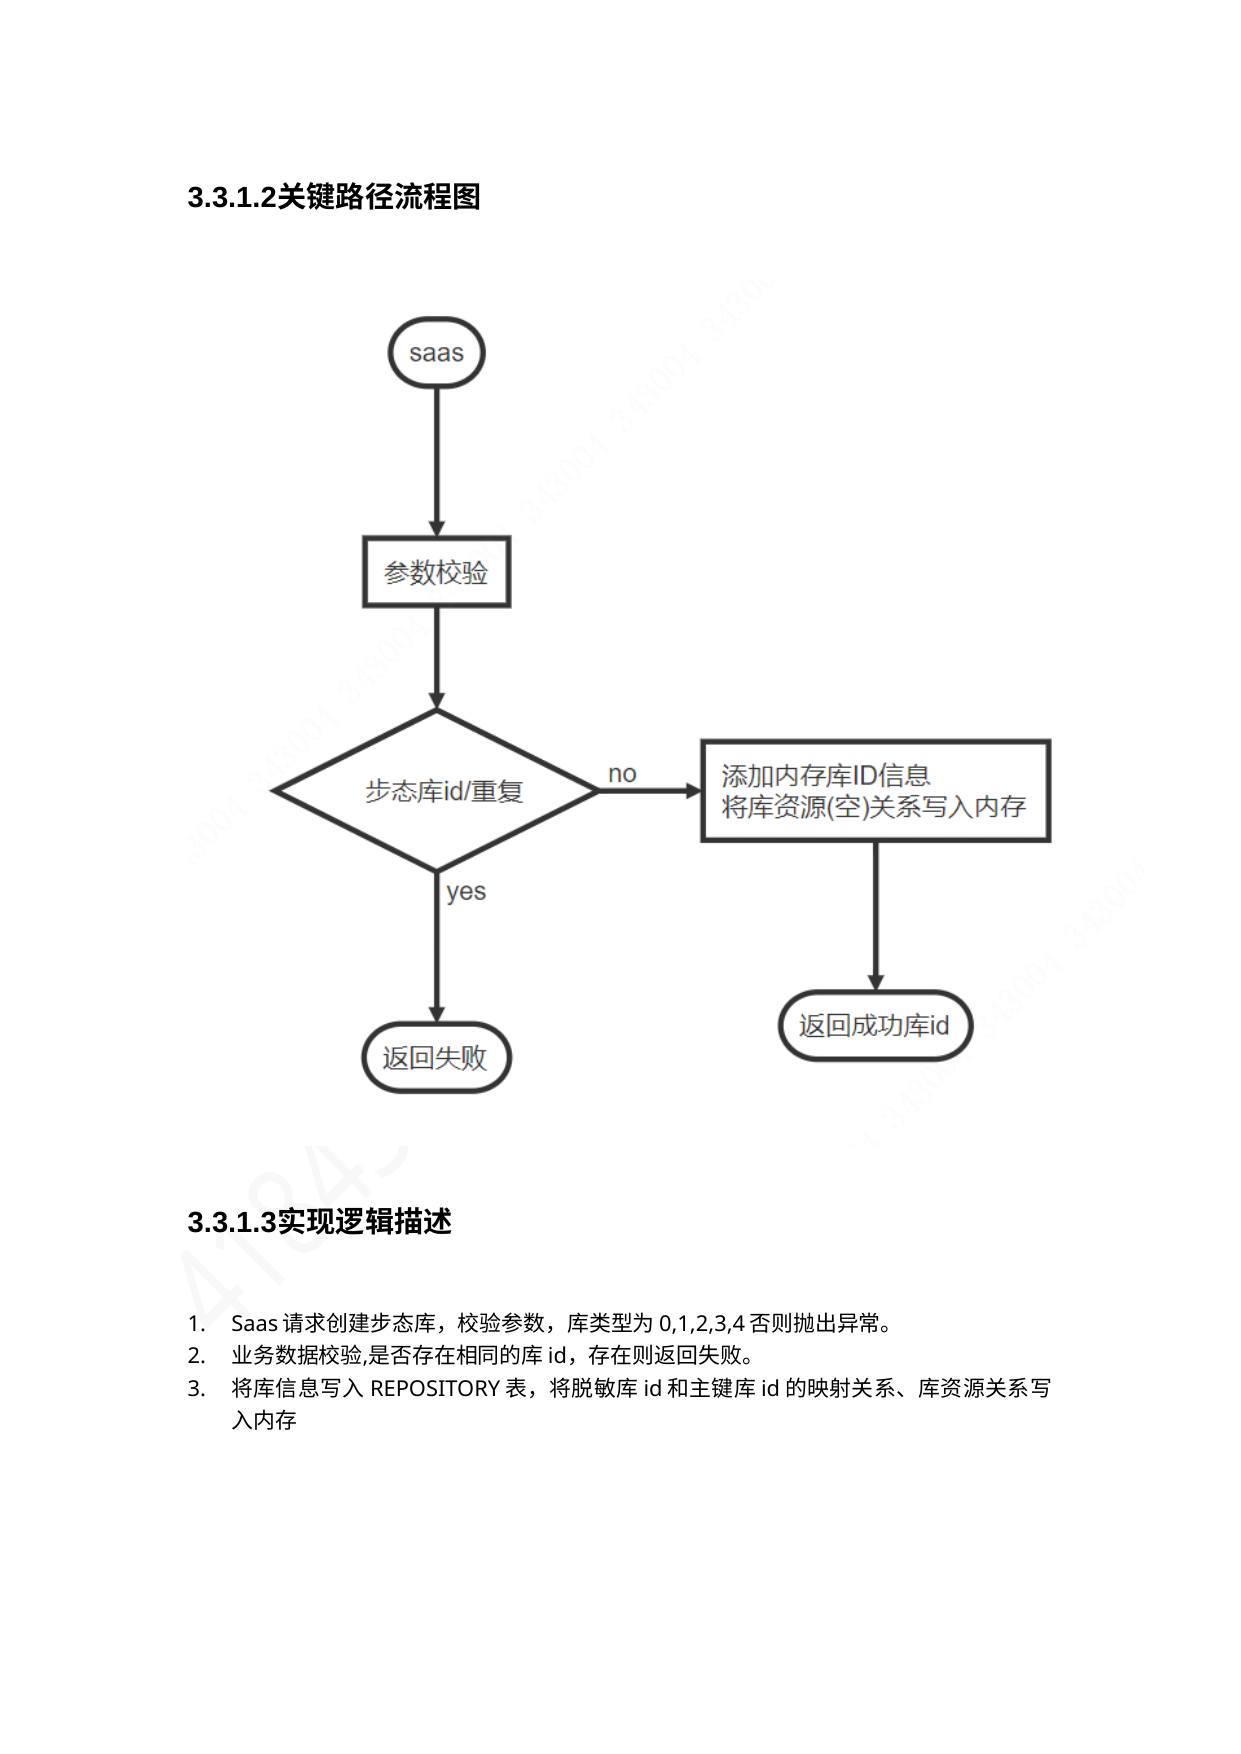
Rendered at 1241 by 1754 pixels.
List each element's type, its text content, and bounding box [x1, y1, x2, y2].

list 业务数据校验,是否存在相同的库id，存在则返回失败。 [187, 1338, 1053, 1371]
list Saas请求创建步态库，校验参数，库类型为0,1,2,3,4否则抛出异常。 [187, 1306, 1053, 1338]
subtitle 关键路径流程图 [187, 162, 1053, 227]
list 将库信息写入REPOSITORY表，将脱敏库id和主键库id的映射关系、库资源关系写入内存 [187, 1371, 1053, 1436]
subtitle 实现逻辑描述 [187, 1187, 1053, 1252]
picture [187, 280, 1145, 1146]
